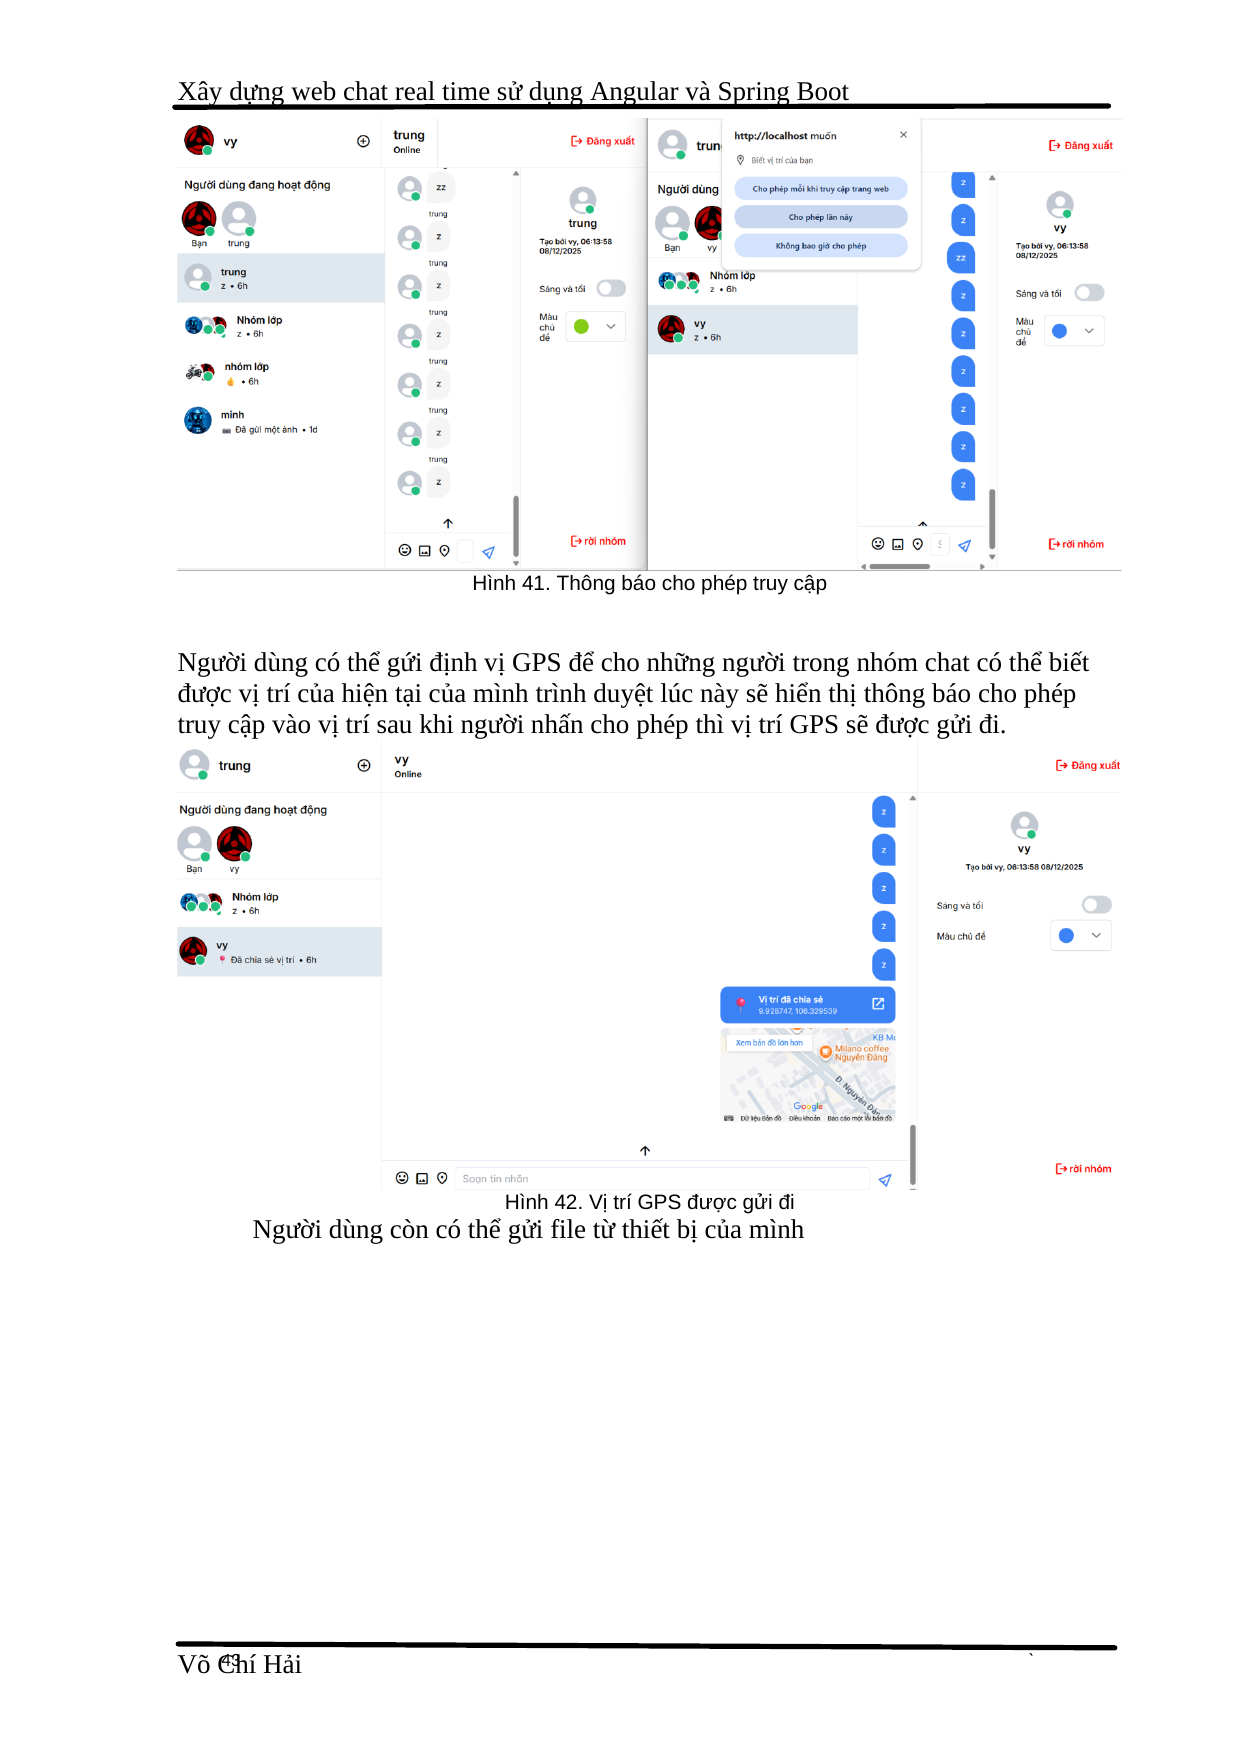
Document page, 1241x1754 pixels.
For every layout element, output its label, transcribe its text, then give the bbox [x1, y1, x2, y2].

text Người dùng còn có thể gửi file từ thiết bị của mình [177, 1213, 1122, 1245]
text Người dùng có thể gứi định vị GPS để cho những người trong nhóm chat có thể biết được vị trí của hiện tại của mình trình duyệt lúc này sẽ hiển thị thông báo cho phép truy cập vào vị trí sau khi người nhấn cho phép thì vị trí GPS sẽ được gửi đi. [177, 646, 1122, 739]
picture [177, 739, 1122, 1190]
text Hình 42. Vị trí GPS được gửi đi [177, 1190, 1122, 1213]
picture [177, 118, 1122, 571]
text Hình 41. Thông báo cho phép truy cập [177, 571, 1122, 595]
